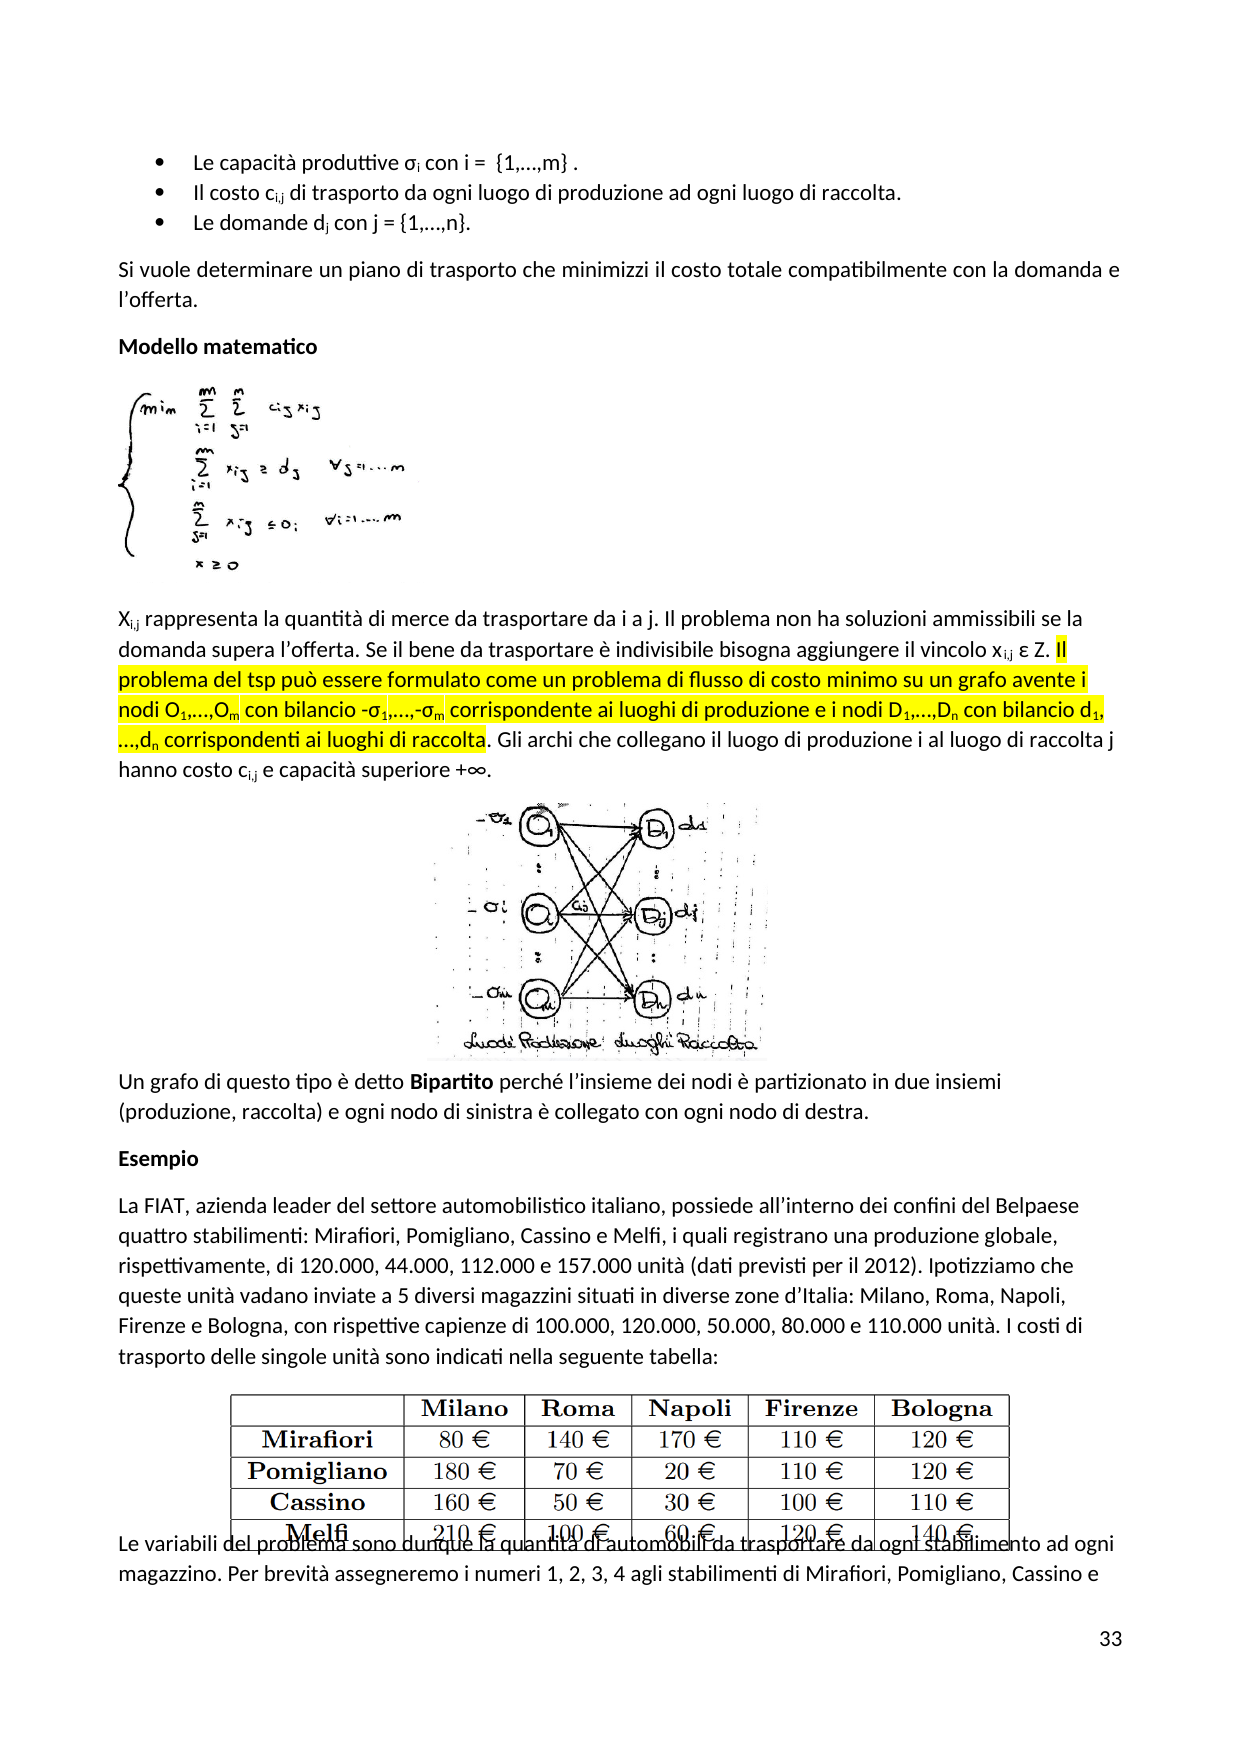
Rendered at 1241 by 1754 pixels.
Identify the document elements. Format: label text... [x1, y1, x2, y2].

text Xi,j rappresenta la quantità di merce da trasportare da i a j. Il problema non ha soluzioni ammissibili se la domanda supera l’offerta. Se il bene da trasportare è indivisibile bisogna aggiungere il vincolo xi,j ε Z. Il problema del tsp può essere formulato come un problema di flusso di costo minimo su un grafo avente i nodi O1,…,Om con bilancio -σ1,…,-σm corrispondente ai luoghi di produzione e i nodi D1,…,Dn con bilancio d1,…,dn corrispondenti ai luoghi di raccolta. Gli archi che collegano il luogo di produzione i al luogo di raccolta j hanno costo ci,j e capacità superiore +∞. [118, 604, 1122, 784]
picture [118, 378, 452, 583]
text Esempio [118, 1144, 1122, 1172]
picture [223, 1389, 1017, 1529]
text La FIAT, azienda leader del settore automobilistico italiano, possiede all’interno dei confini del Belpaese quattro stabilimenti: Mirafiori, Pomigliano, Cassino e Melfi, i quali registrano una produzione globale, rispettivamente, di 120.000, 44.000, 112.000 e 157.000 unità (dati previsti per il 2012). Ipotizziamo che queste unità vadano inviate a 5 diversi magazzini situati in diverse zone d’Italia: Milano, Roma, Napoli, Firenze e Bologna, con rispettive capienze di 100.000, 120.000, 50.000, 80.000 e 110.000 unità. I costi di trasporto delle singole unità sono indicati nella seguente tabella: [118, 1191, 1122, 1370]
picture [427, 803, 768, 1061]
list Le domande dj con j = {1,…,n}. [156, 208, 1122, 236]
text Si vuole determinare un piano di trasporto che minimizzi il costo totale compatibilmente con la domanda e l’offerta. [118, 255, 1122, 313]
text Modello matematico [118, 332, 1122, 360]
list Le capacità produttive σi con i = {1,…,m} . [156, 148, 1122, 176]
list Il costo ci,j di trasporto da ogni luogo di produzione ad ogni luogo di raccolta. [156, 178, 1122, 206]
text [118, 1529, 1122, 1588]
text Un grafo di questo tipo è detto Bipartito perché l’insieme dei nodi è partizionato in due insiemi (produzione, raccolta) e ogni nodo di sinistra è collegato con ogni nodo di destra. [118, 1067, 1122, 1125]
